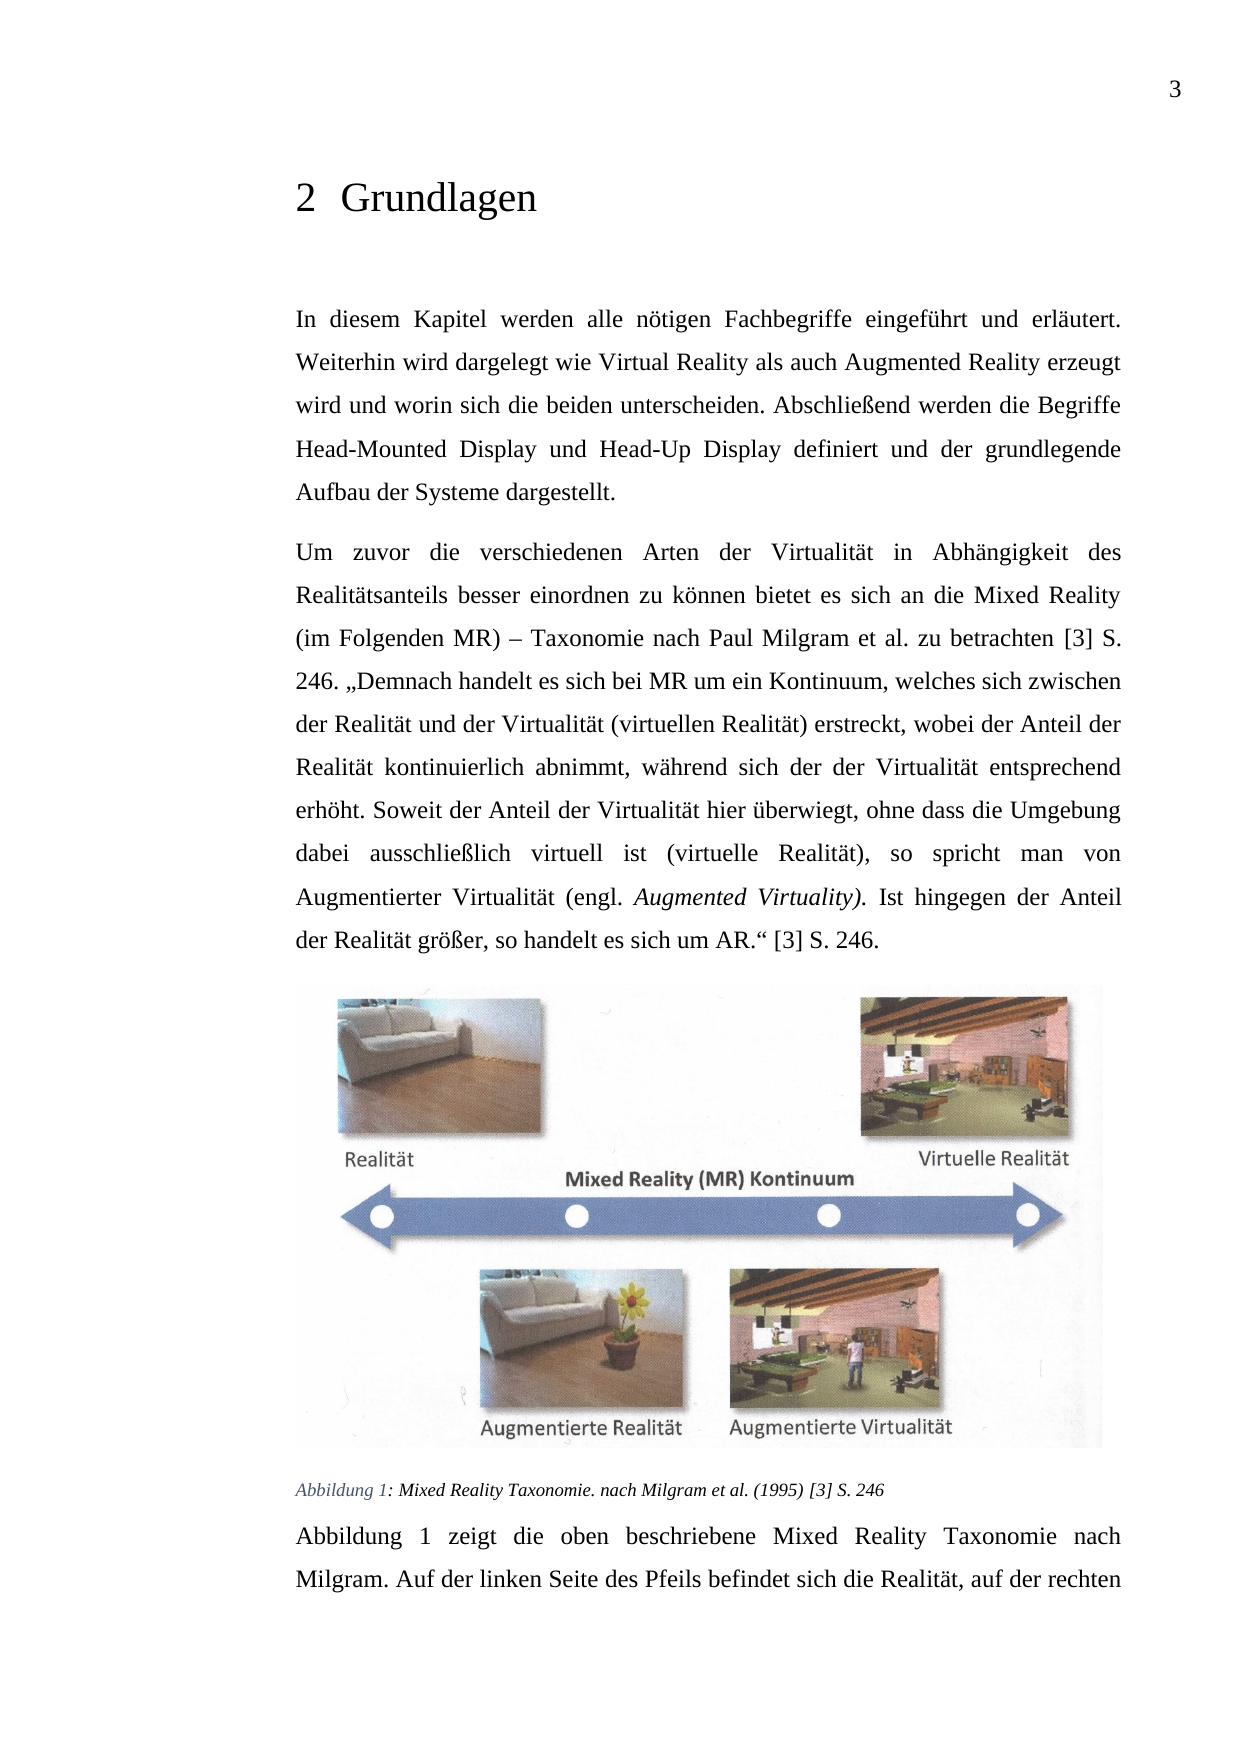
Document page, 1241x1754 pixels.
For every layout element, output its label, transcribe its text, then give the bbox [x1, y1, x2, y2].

picture [295, 984, 1103, 1448]
subtitle Grundlagen [295, 173, 1122, 221]
text Um zuvor die verschiedenen Arten der Virtualität in Abhängigkeit des Realitätsanteils besser einordnen zu können bietet es sich an die Mixed Reality (im Folgenden MR) – Taxonomie nach Paul Milgram et al. zu betrachten [3] S. 246. „Demnach handelt es sich bei MR um ein Kontinuum, welches sich zwischen der Realität und der Virtualität (virtuellen Realität) erstreckt, wobei der Anteil der Realität kontinuierlich abnimmt, während sich der der Virtualität entsprechend erhöht. Soweit der Anteil der Virtualität hier überwiegt, ohne dass die Umgebung dabei ausschließlich virtuell ist (virtuelle Realität), so spricht man von Augmentierter Virtualität (engl. Augmented Virtuality). Ist hingegen der Anteil der Realität größer, so handelt es sich um AR.“ [3] S. 246. [295, 537, 1122, 953]
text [295, 1521, 1122, 1593]
text In diesem Kapitel werden alle nötigen Fachbegriffe eingeführt und erläutert. Weiterhin wird dargelegt wie Virtual Reality als auch Augmented Reality erzeugt wird und worin sich die beiden unterscheiden. Abschließend werden die Begriffe Head-Mounted Display und Head-Up Display definiert und der grundlegende Aufbau der Systeme dargestellt. [295, 304, 1122, 506]
